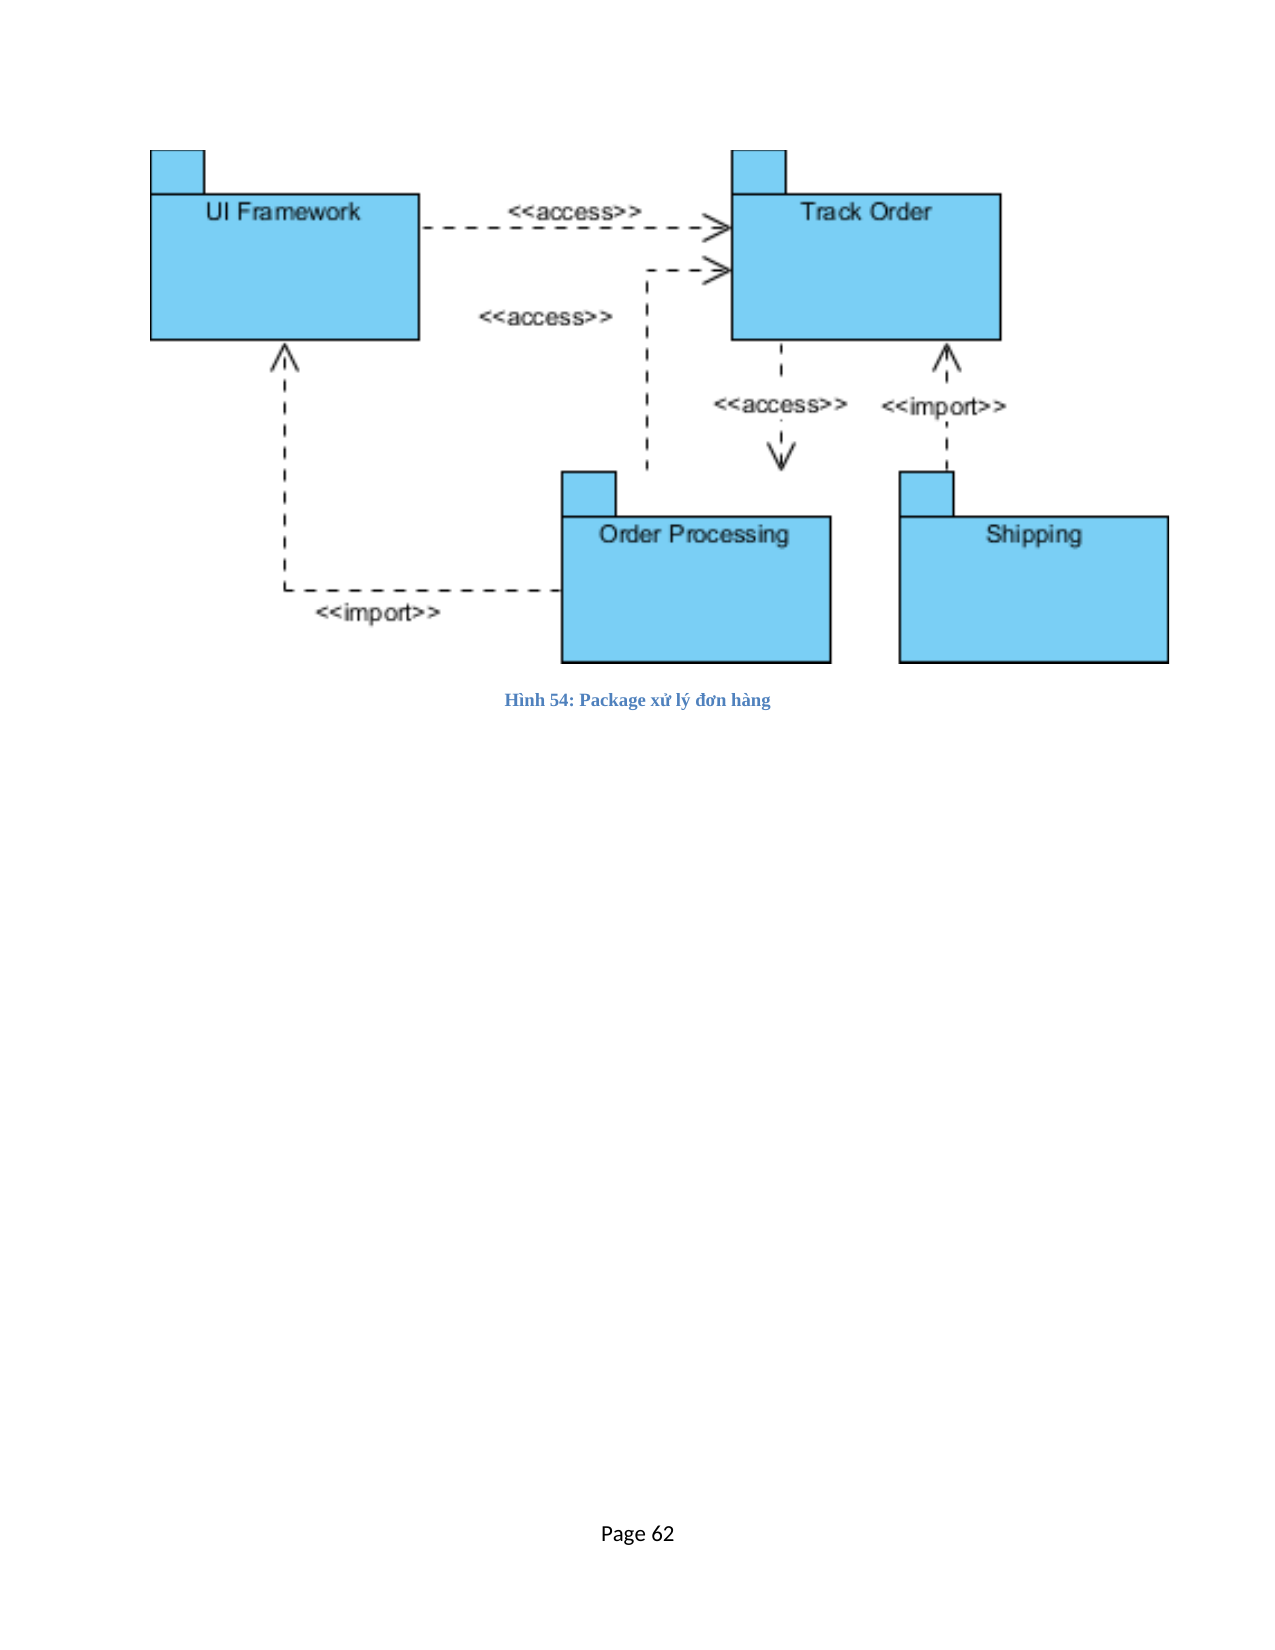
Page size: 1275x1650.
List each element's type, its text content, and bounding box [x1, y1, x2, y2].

picture [150, 150, 1170, 664]
